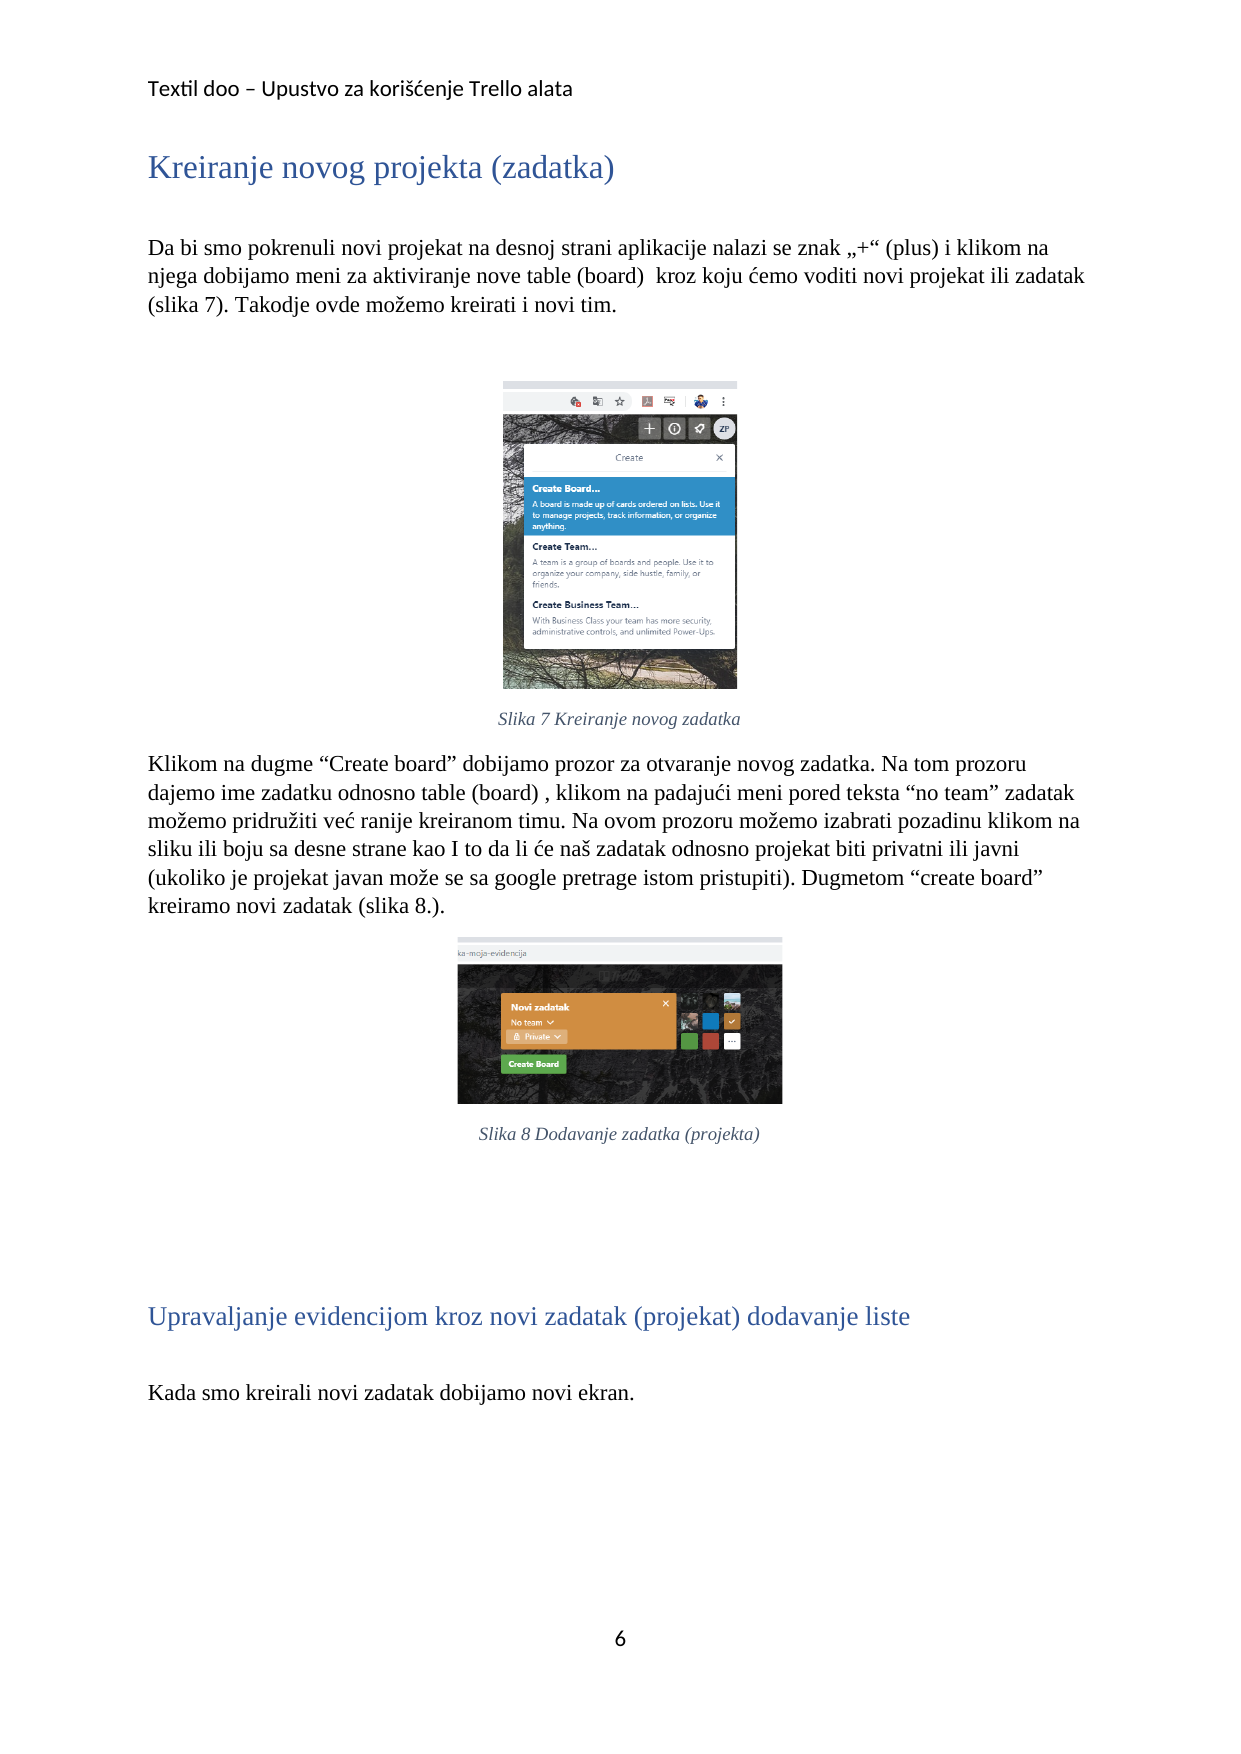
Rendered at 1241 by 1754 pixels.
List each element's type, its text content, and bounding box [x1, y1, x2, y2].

text Da bi smo pokrenuli novi projekat na desnoj strani aplikacije nalazi se znak „+“ (plus) i klikom na njega dobijamo meni za aktiviranje nove table (board) kroz koju ćemo voditi novi projekat ili zadatak (slika 7). Takodje ovde možemo kreirati i novi tim. [148, 234, 1093, 317]
picture [503, 381, 738, 689]
text Kada smo kreirali novi zadatak dobijamo novi ekran. [148, 1379, 1093, 1406]
text Klikom na dugme “Create board” dobijamo prozor za otvaranje novog zadatka. Na tom prozoru dajemo ime zadatku odnosno table (board) , klikom na padajući meni pored teksta “no team” zadatak možemo pridružiti već ranije kreiranom timu. Na ovom prozoru možemo izabrati pozadinu klikom na sliku ili boju sa desne strane kao I to da li će naš zadatak odnosno projekat biti privatni ili javni (ukoliko je projekat javan može se sa google pretrage istom pristupiti). Dugmetom “create board” kreiramo novi zadatak (slika 8.). [148, 750, 1093, 919]
picture [457, 937, 783, 1104]
subtitle Kreiranje novog projekta (zadatka) [148, 148, 1093, 186]
text Slika 7 Kreiranje novog zadatka [148, 708, 1093, 729]
text Slika 8 Dodavanje zadatka (projekta) [148, 1123, 1093, 1144]
subtitle Upravaljanje evidencijom kroz novi zadatak (projekat) dodavanje liste [148, 1301, 1093, 1332]
